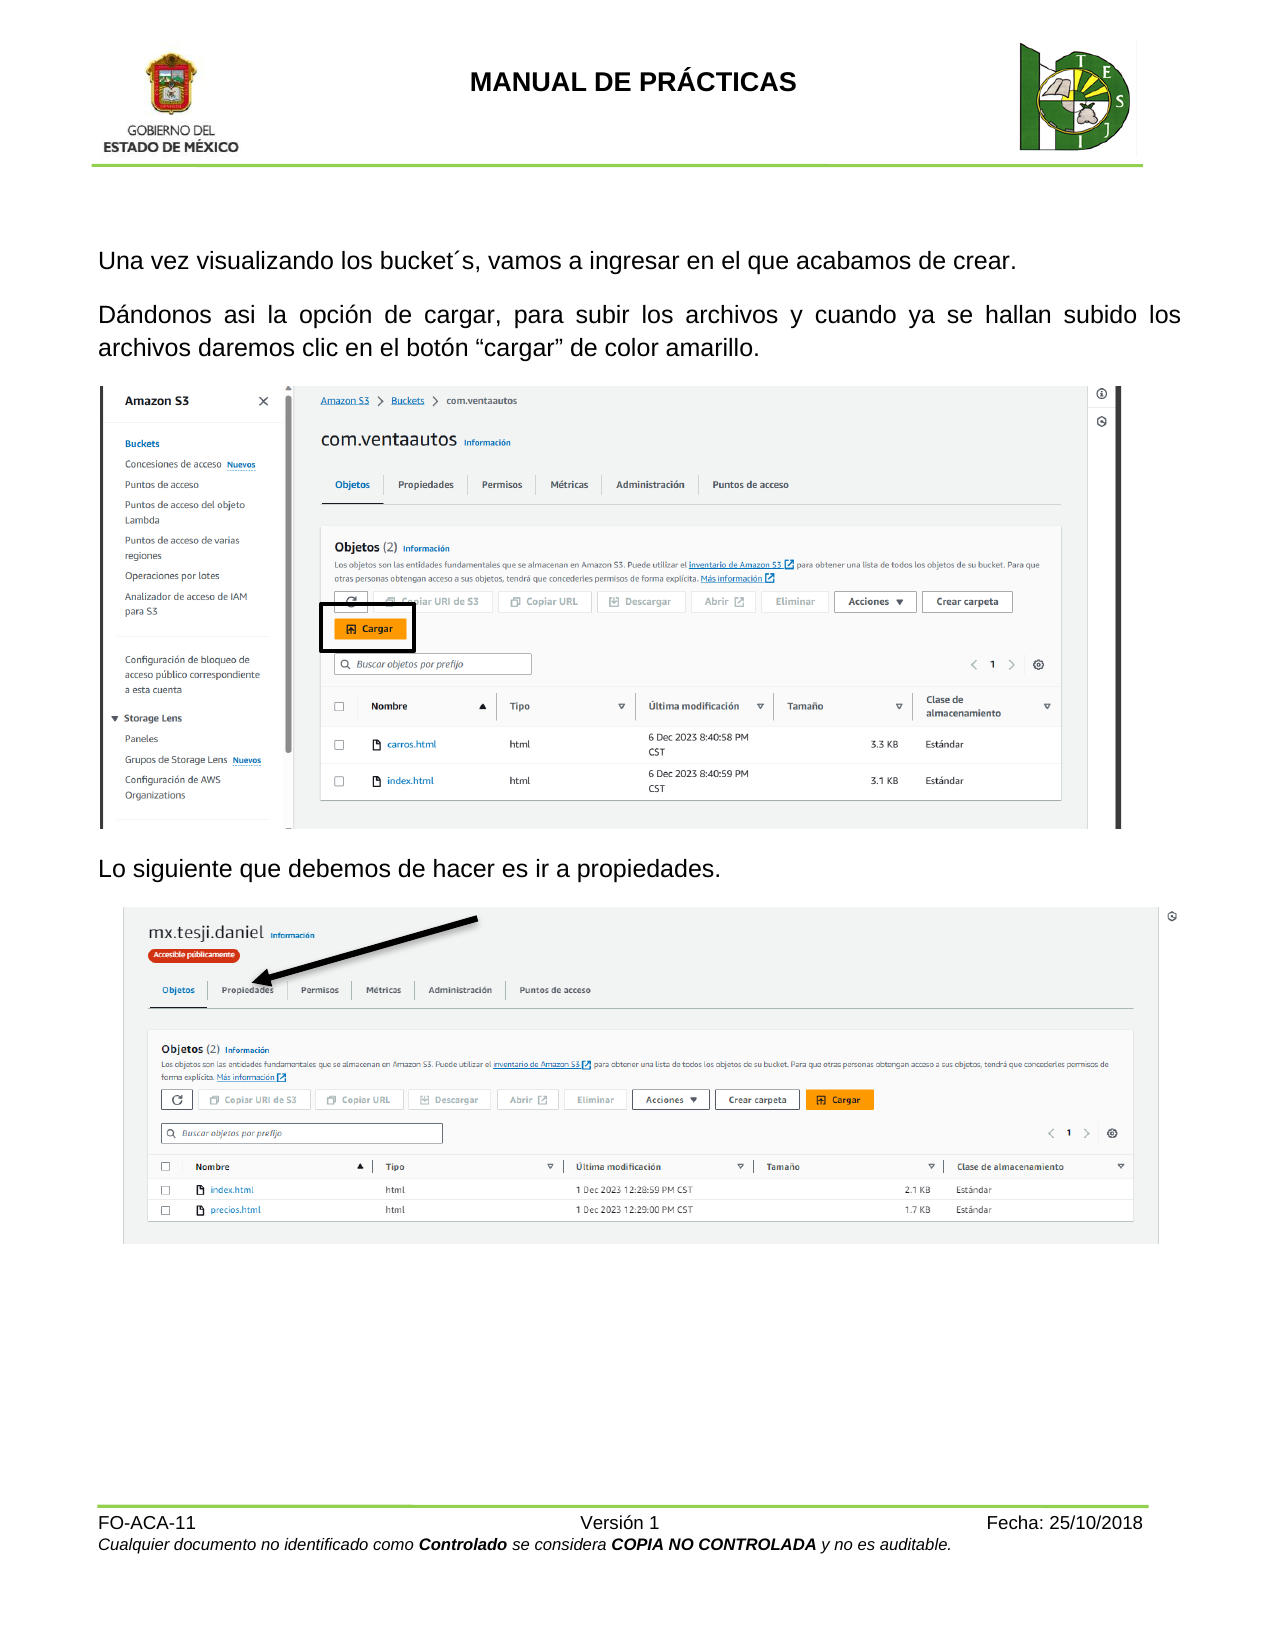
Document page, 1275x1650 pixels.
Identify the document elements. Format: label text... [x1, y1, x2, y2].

picture [1018, 41, 1137, 157]
picture [97, 907, 1184, 1244]
text Lo siguiente que debemos de hacer es ir a propiedades. [98, 854, 1183, 883]
picture [95, 42, 241, 161]
text Dándonos asi la opción de cargar, para subir los archivos y cuando ya se hallan subido los archivos daremos clic en el botón “cargar” de color amarillo. [98, 300, 1183, 361]
picture [100, 386, 1122, 829]
text Una vez visualizando los bucket´s, vamos a ingresar en el que acabamos de crear. [98, 246, 1183, 274]
